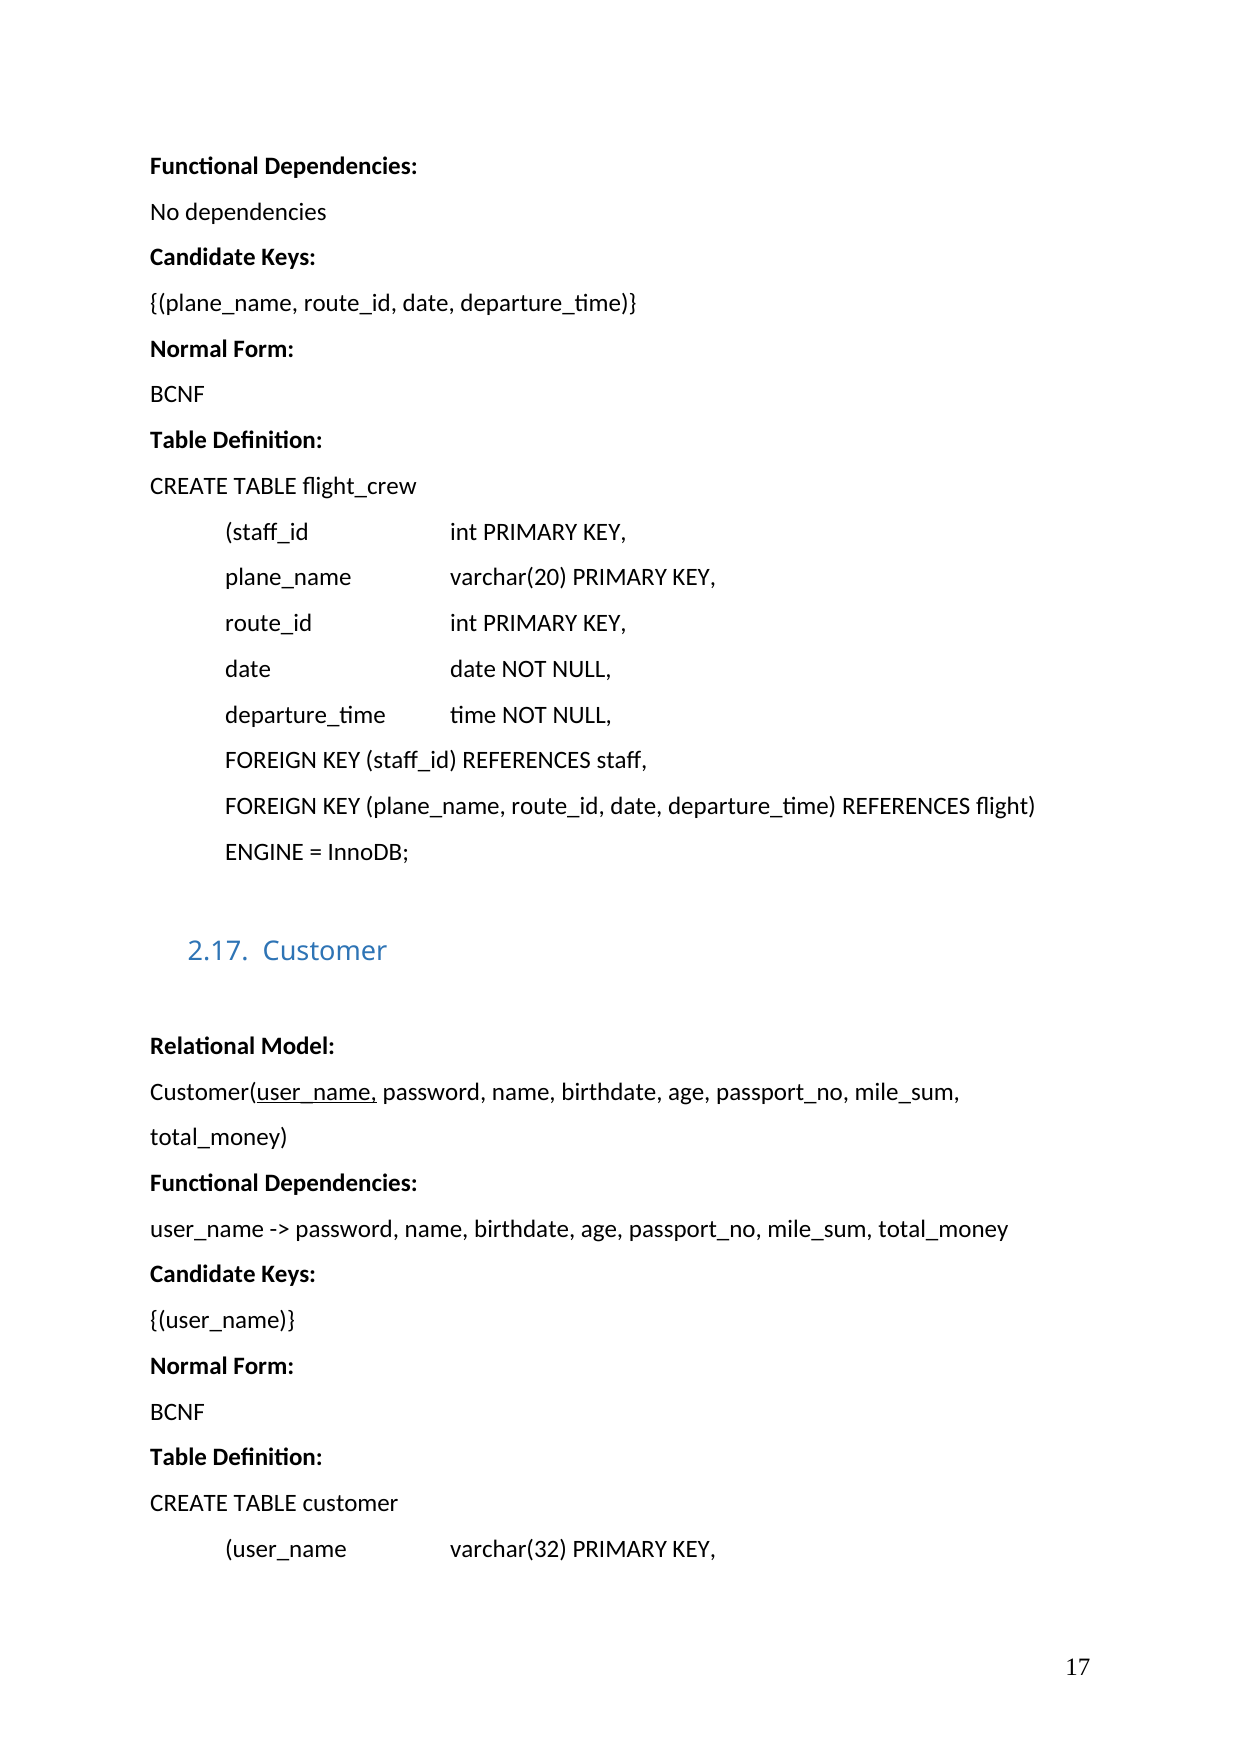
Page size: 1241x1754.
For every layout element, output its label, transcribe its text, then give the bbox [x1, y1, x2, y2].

text plane_name varchar(20) PRIMARY KEY, [150, 562, 1090, 592]
text Normal Form: [150, 1350, 1090, 1381]
text date date NOT NULL, [150, 653, 1090, 683]
text {(plane_name, route_id, date, departure_time)} [150, 287, 1090, 318]
subtitle Customer [187, 932, 1090, 968]
text user_name -> password, name, birthdate, age, passport_no, mile_sum, total_money [150, 1213, 1090, 1243]
text BCNF [150, 379, 1090, 409]
text route_id int PRIMARY KEY, [150, 607, 1090, 638]
text CREATE TABLE flight_crew [150, 470, 1090, 501]
text (user_name varchar(32) PRIMARY KEY, [150, 1533, 1090, 1563]
text FOREIGN KEY (staff_id) REFERENCES staff, [150, 744, 1090, 775]
text (staff_id int PRIMARY KEY, [150, 516, 1090, 546]
text FOREIGN KEY (plane_name, route_id, date, departure_time) REFERENCES flight) ENGINE = InnoDB; [150, 790, 1090, 866]
text Table Definition: [150, 1442, 1090, 1472]
text No dependencies [150, 196, 1090, 226]
text Relational Model: [150, 1030, 1090, 1061]
text Functional Dependencies: [150, 1167, 1090, 1198]
text {(user_name)} [150, 1304, 1090, 1335]
text departure_time time NOT NULL, [150, 699, 1090, 729]
text CREATE TABLE customer [150, 1487, 1090, 1518]
text Table Definition: [150, 424, 1090, 455]
text BCNF [150, 1396, 1090, 1426]
text Functional Dependencies: [150, 150, 1090, 181]
text Candidate Keys: [150, 241, 1090, 272]
text Candidate Keys: [150, 1259, 1090, 1289]
text Customer(user_name, password, name, birthdate, age, passport_no, mile_sum, total_money) [150, 1076, 1090, 1152]
text Normal Form: [150, 333, 1090, 363]
